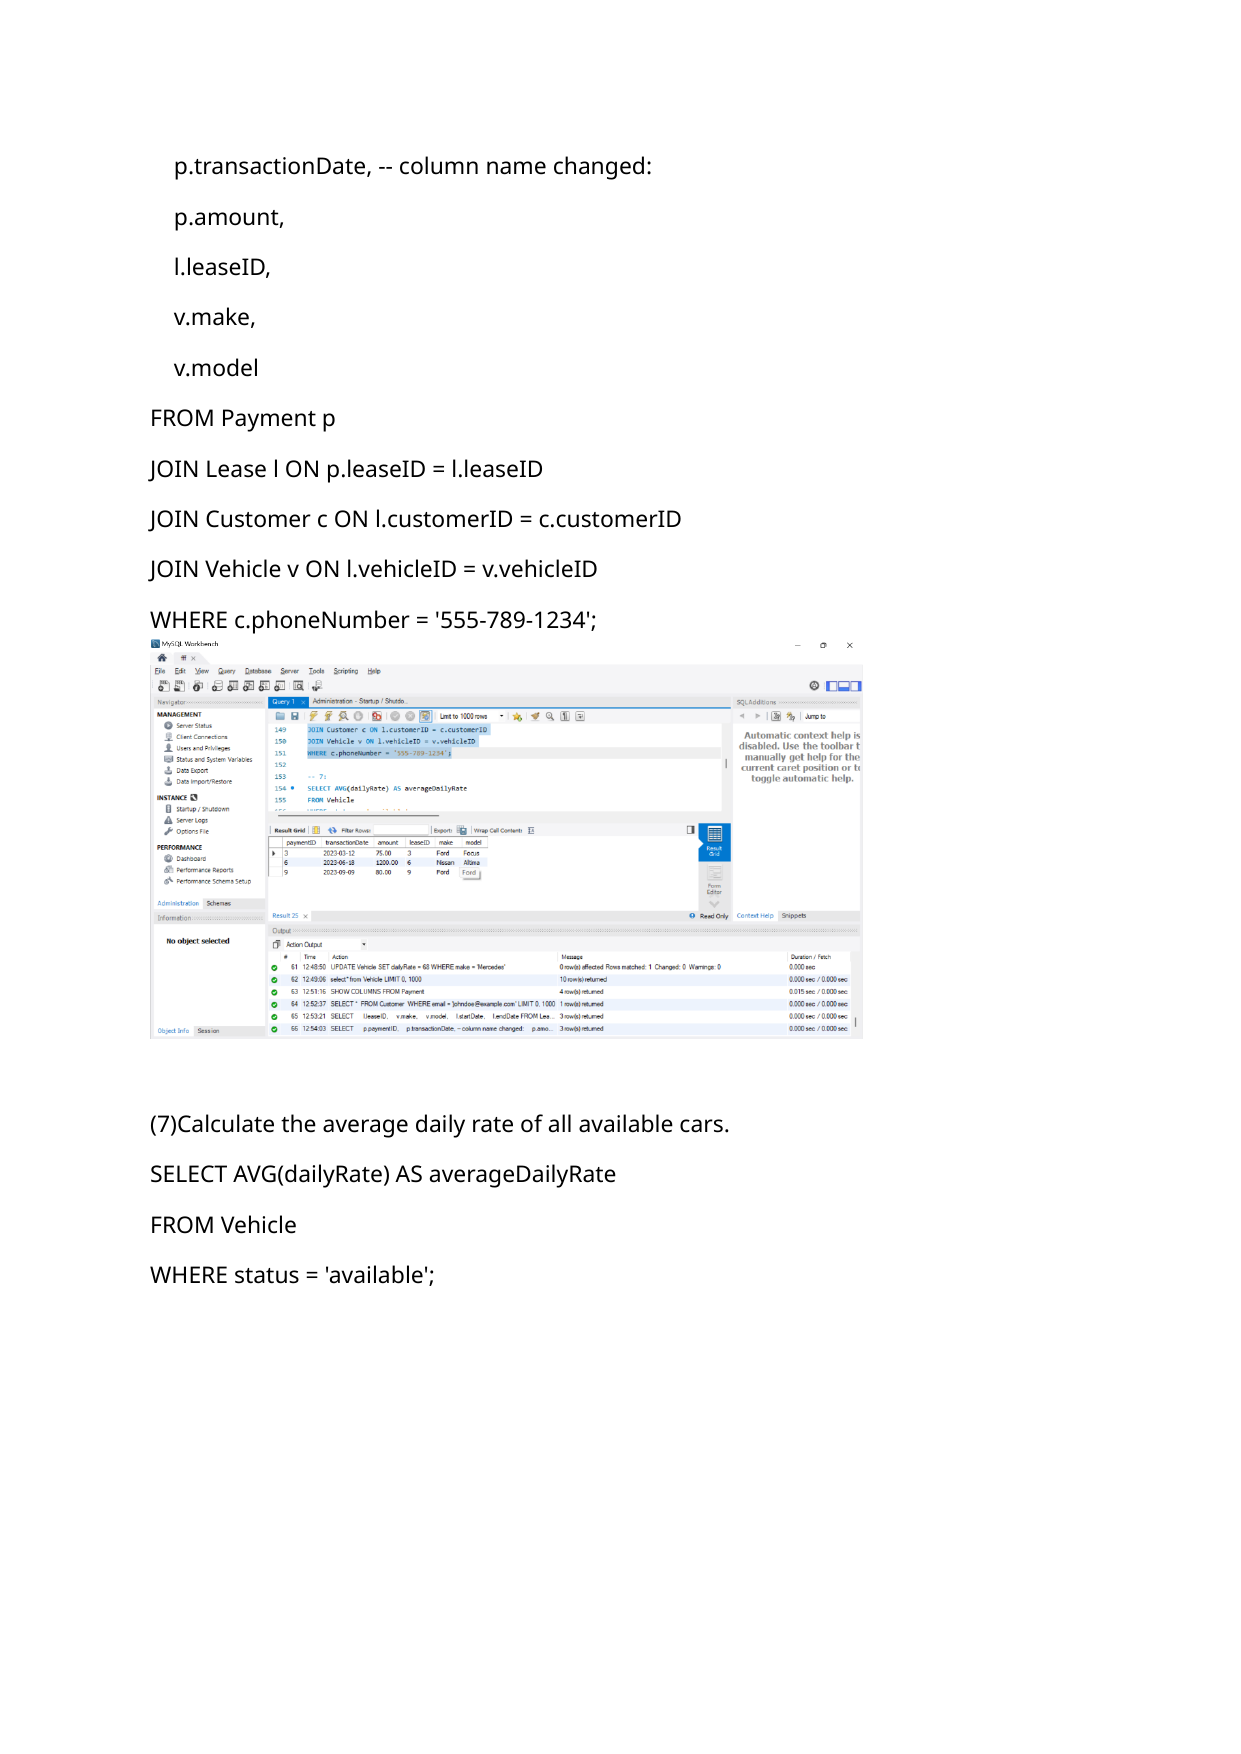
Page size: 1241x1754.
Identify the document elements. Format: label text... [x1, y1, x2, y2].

text v.make, [150, 301, 1090, 332]
text JOIN Customer c ON l.customerID = c.customerID [150, 503, 1090, 534]
text JOIN Vehicle v ON l.vehicleID = v.vehicleID [150, 553, 1090, 584]
text FROM Vehicle [150, 1209, 1090, 1240]
text p.amount, [150, 200, 1090, 232]
text l.leaseID, [150, 251, 1090, 282]
text v.model [150, 352, 1090, 383]
text WHERE status = 'available'; [150, 1259, 1090, 1290]
text JOIN Lease l ON p.leaseID = l.leaseID [150, 452, 1090, 484]
text p.transactionDate, -- column name changed: [150, 150, 1090, 181]
text SELECT AVG(dailyRate) AS averageDailyRate [150, 1158, 1090, 1189]
text (7)Calculate the average daily rate of all available cars. [150, 1108, 1090, 1139]
text FROM Payment p [150, 402, 1090, 433]
picture [150, 637, 863, 1039]
